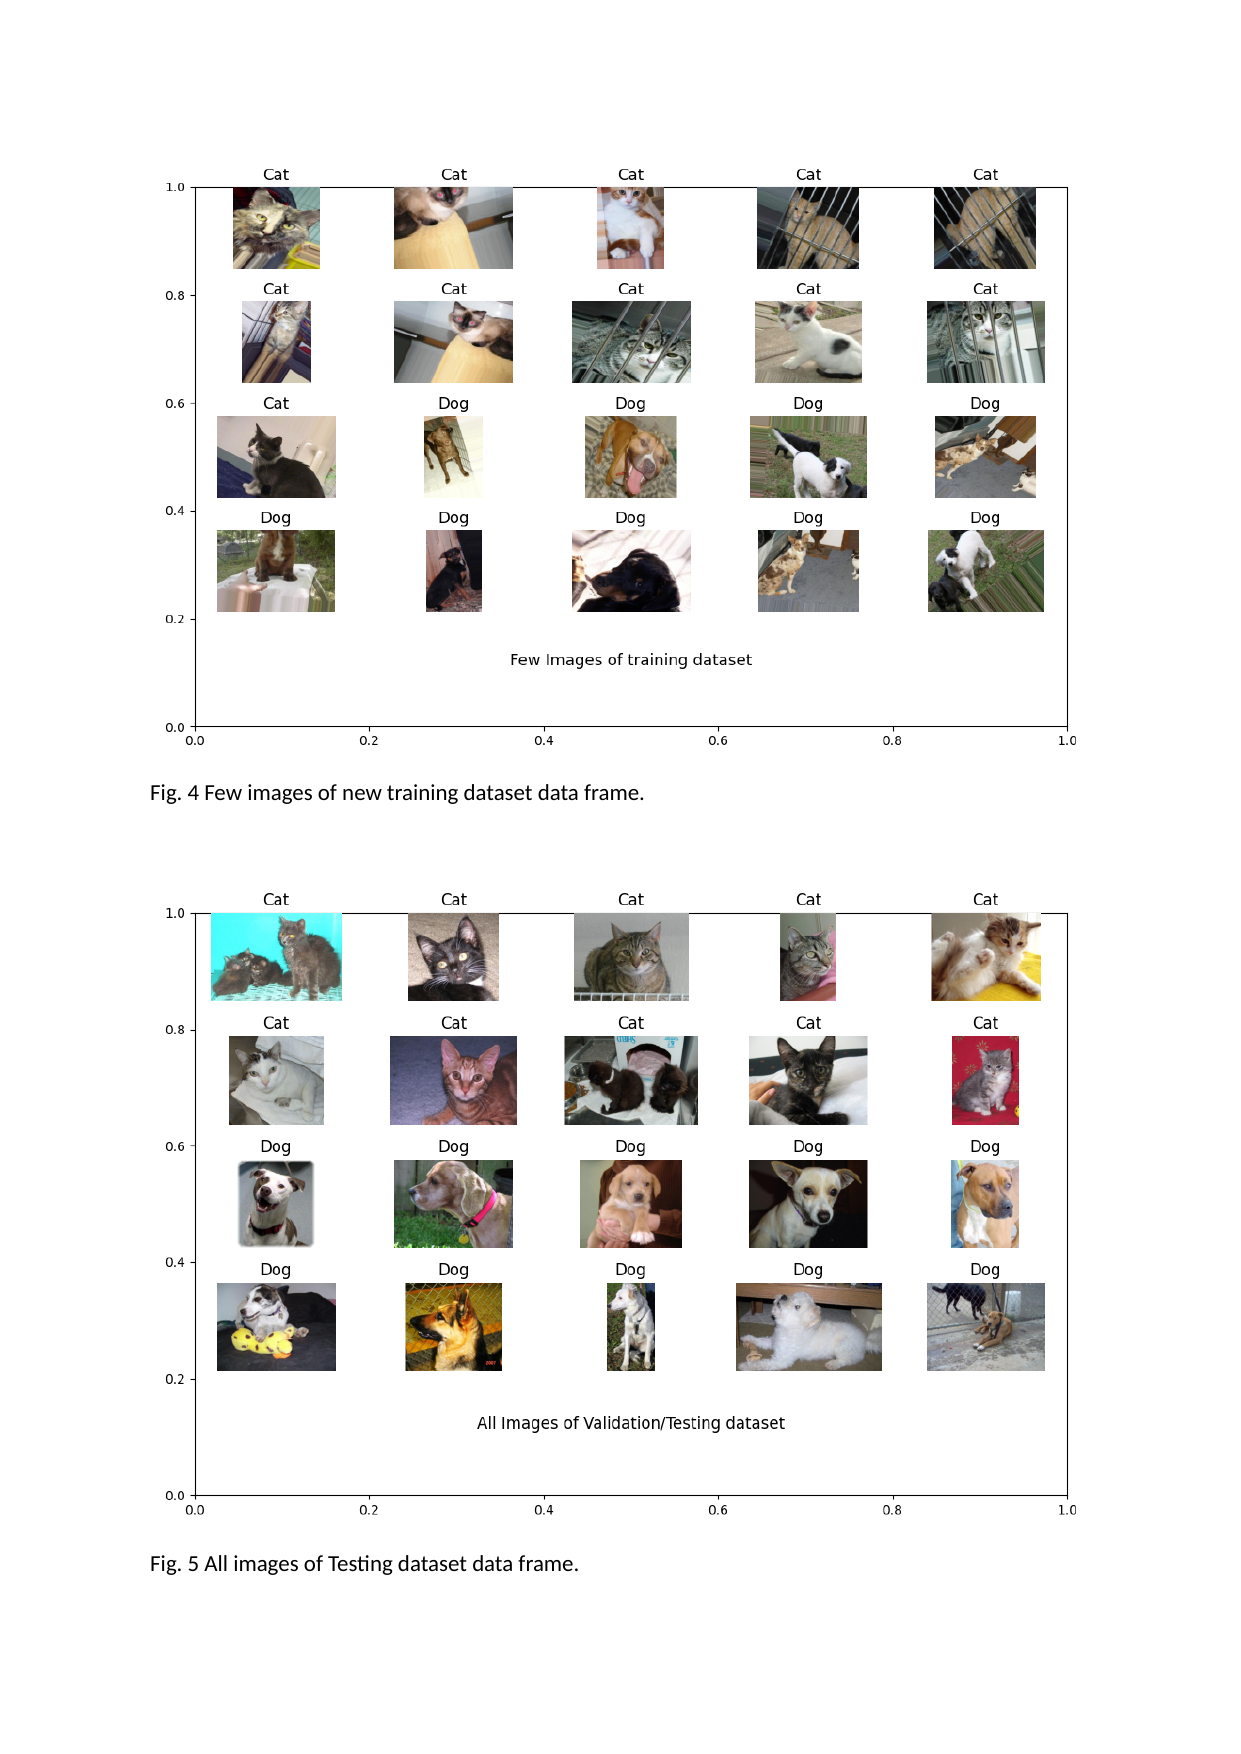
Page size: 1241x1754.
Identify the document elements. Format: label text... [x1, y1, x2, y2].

text Fig. 5 All images of Testing dataset data frame. [150, 1549, 1090, 1577]
picture [150, 150, 1091, 760]
text Fig. 4 Few images of new training dataset data frame. [150, 778, 1090, 806]
picture [150, 872, 1091, 1531]
